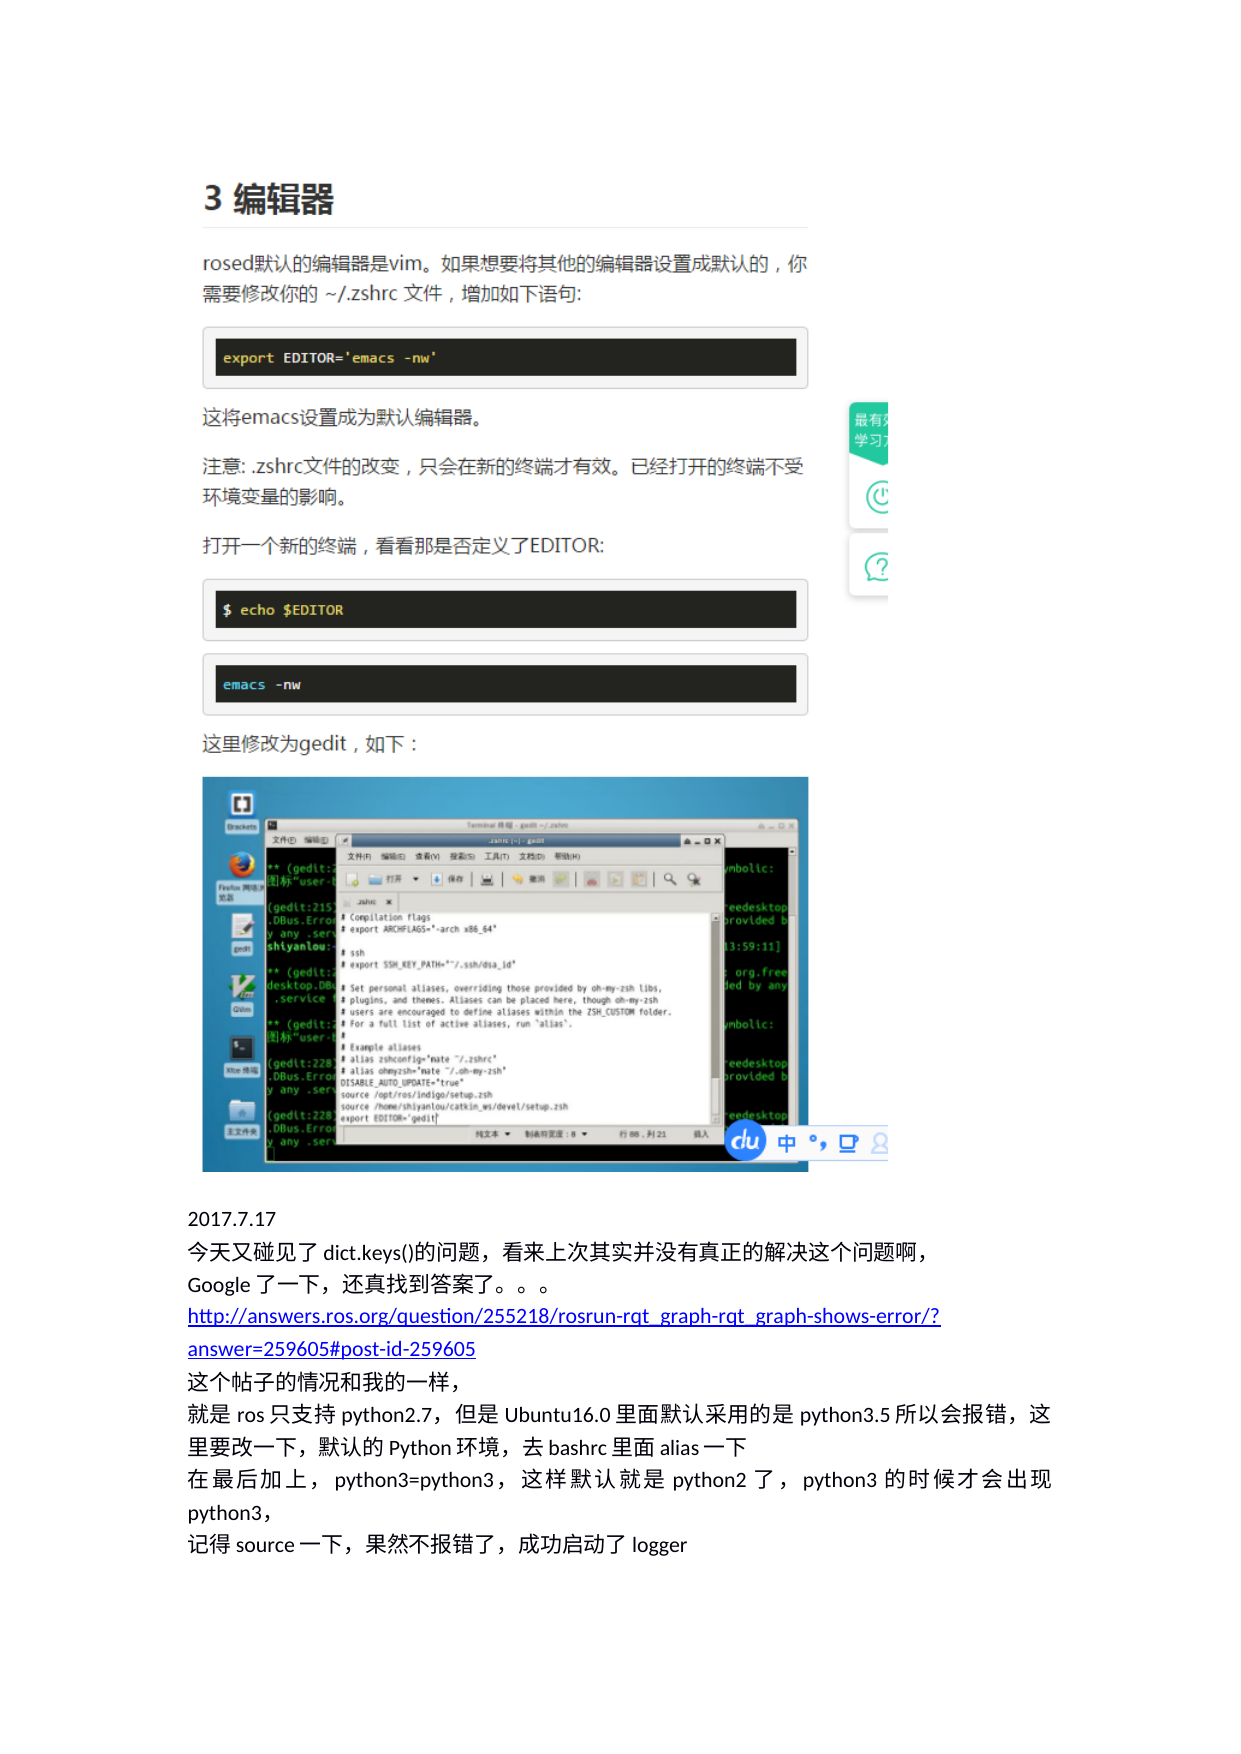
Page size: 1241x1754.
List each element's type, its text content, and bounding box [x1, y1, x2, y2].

text 今天又碰见了dict.keys()的问题，看来上次其实并没有真正的解决这个问题啊， [187, 1234, 1053, 1267]
text http://answers.ros.org/question/255218/rosrun-rqt_graph-rqt_graph-shows-error/?answer=259605#post-id-259605 [187, 1299, 1053, 1364]
text 在最后加上，python3=python3，这样默认就是python2了，python3的时候才会出现python3， [187, 1462, 1053, 1527]
picture [187, 162, 889, 1172]
text Google了一下，还真找到答案了。。。 [187, 1267, 1053, 1299]
text 2017.7.17 [187, 1202, 1053, 1234]
text 记得source一下，果然不报错了，成功启动了logger [187, 1527, 1053, 1559]
text 这个帖子的情况和我的一样， [187, 1364, 1053, 1397]
text 就是ros只支持python2.7，但是Ubuntu16.0里面默认采用的是python3.5所以会报错，这里要改一下，默认的Python环境，去bashrc里面alias一下 [187, 1397, 1053, 1462]
